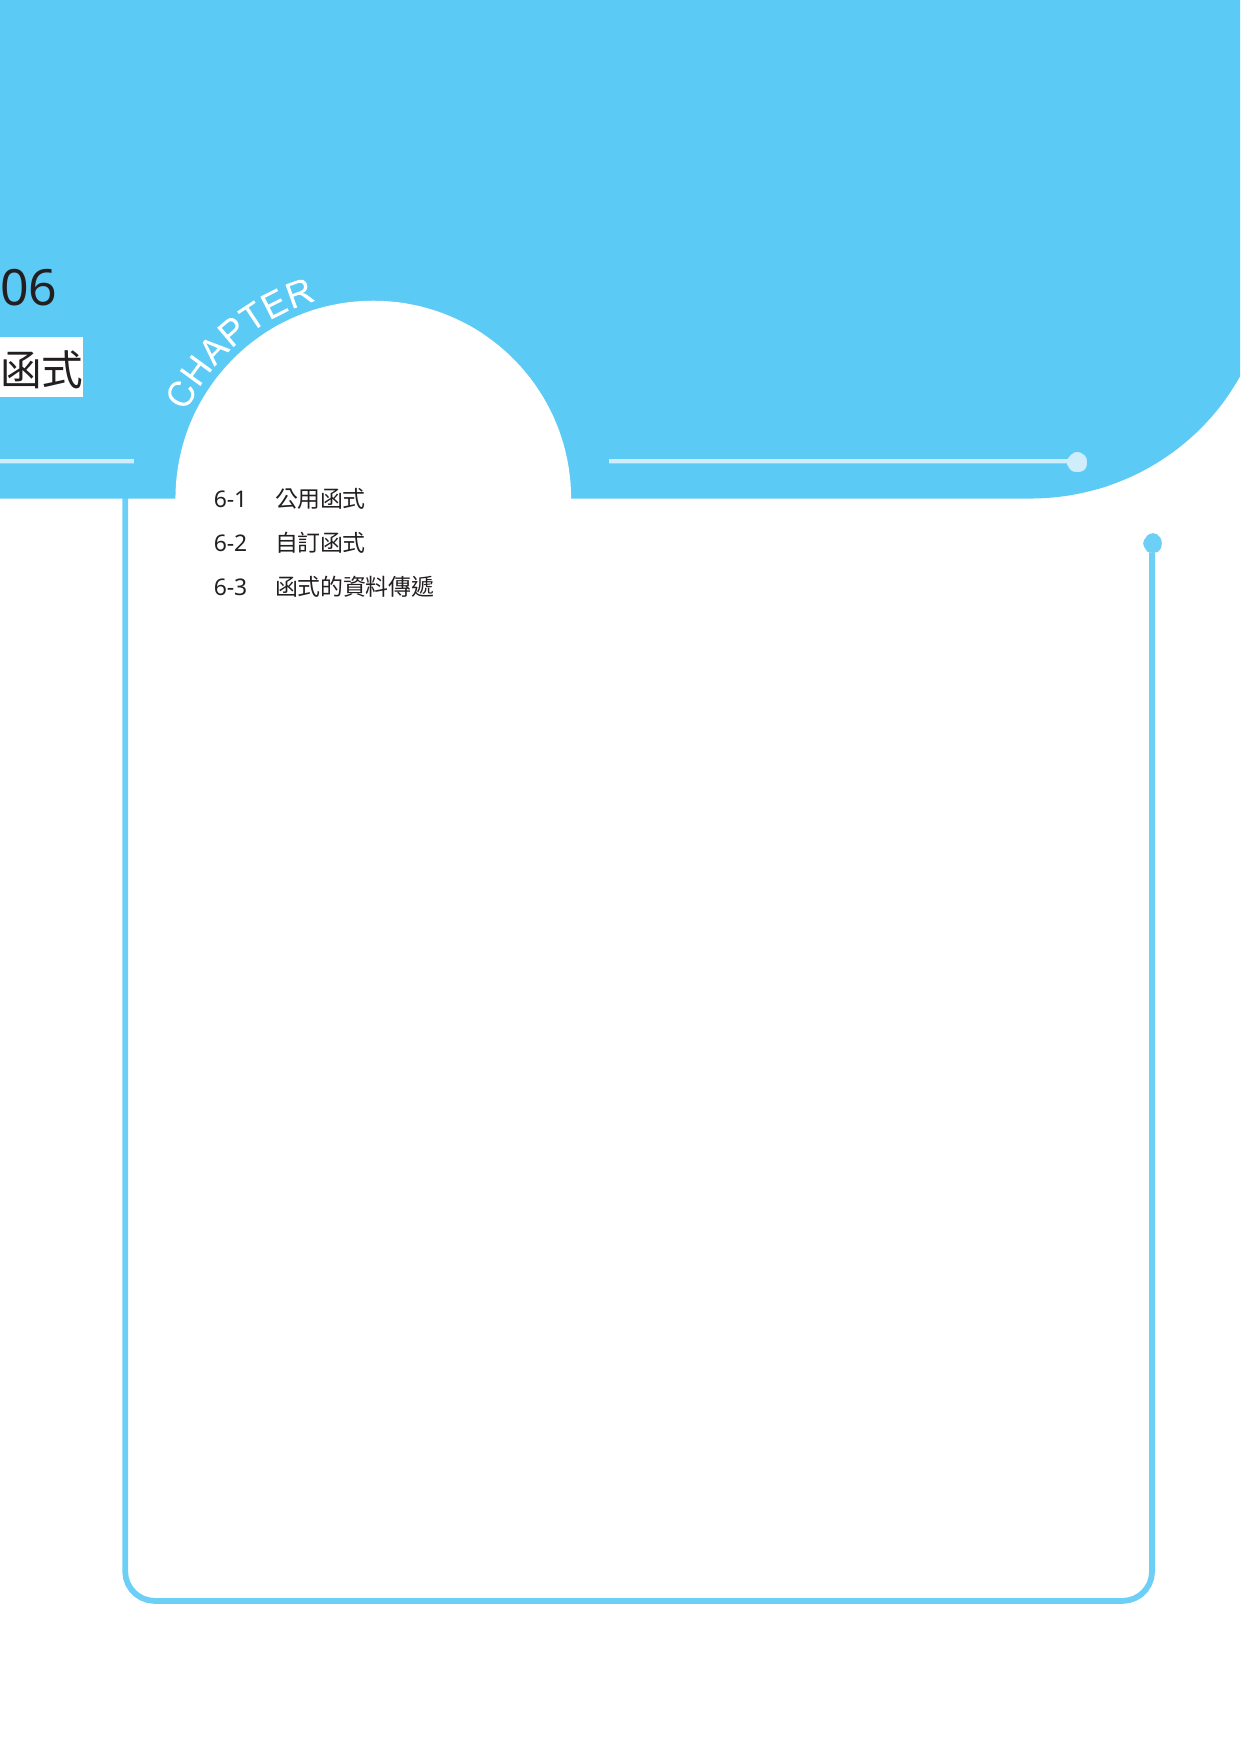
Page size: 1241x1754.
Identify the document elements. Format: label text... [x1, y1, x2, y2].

subtitle 函式 [83, 337, 1196, 397]
list 公用函式 [213, 471, 1196, 516]
list 自訂函式 [213, 516, 1196, 560]
list 函式的資料傳遞 [213, 560, 1196, 604]
subtitle 06 [0, 252, 1196, 320]
picture [1067, 452, 1087, 471]
